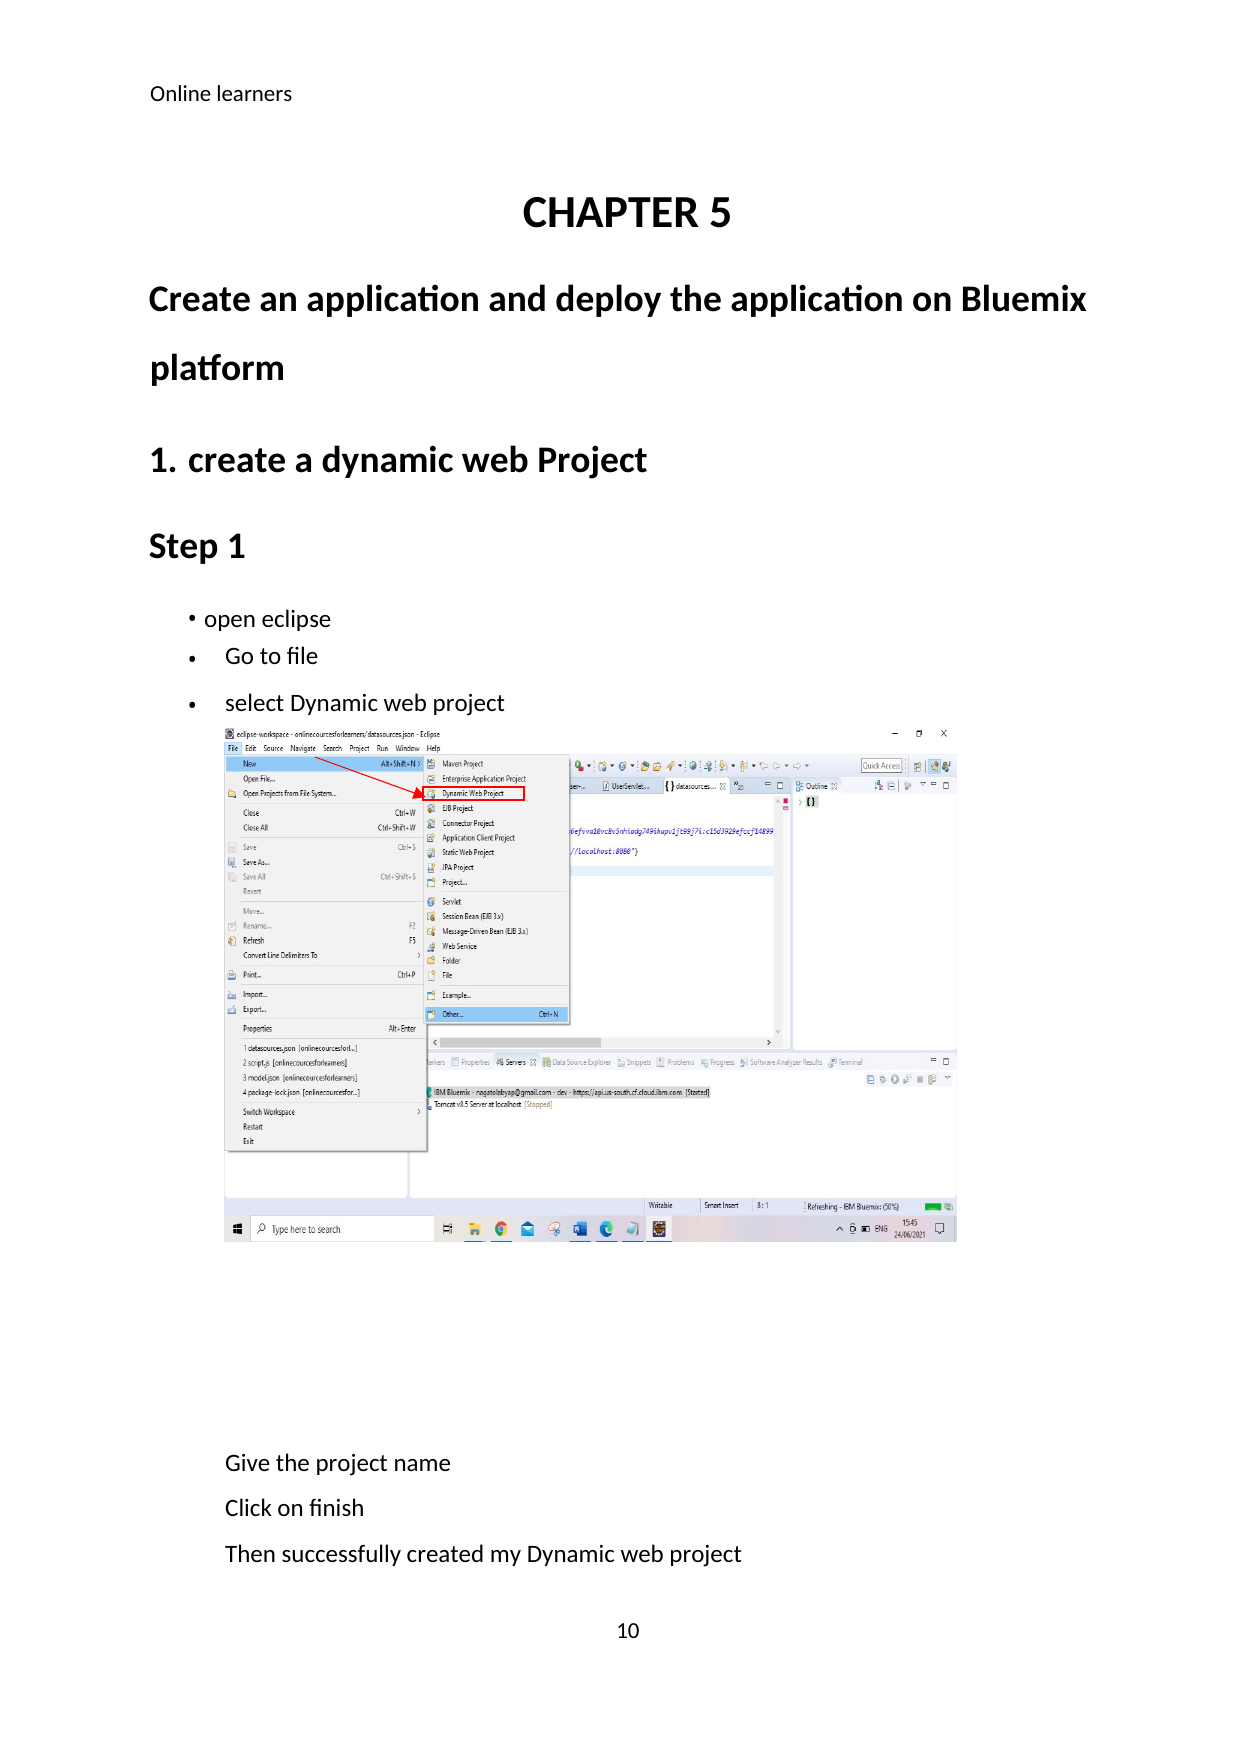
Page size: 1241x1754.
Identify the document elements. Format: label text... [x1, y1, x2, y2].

picture [224, 726, 957, 1242]
subtitle CHAPTER 5 [140, 183, 1115, 239]
text • open eclipse [187, 601, 1106, 635]
text 1. create a dynamic web Project [148, 436, 1115, 482]
text Click on finish [225, 1493, 1106, 1523]
text Give the project name [225, 1447, 1106, 1478]
text Then successfully created my Dynamic web project [225, 1538, 1106, 1568]
subtitle Create an application and deploy the application on Bluemix platform [148, 275, 1107, 390]
subtitle Step 1 [148, 522, 1107, 568]
